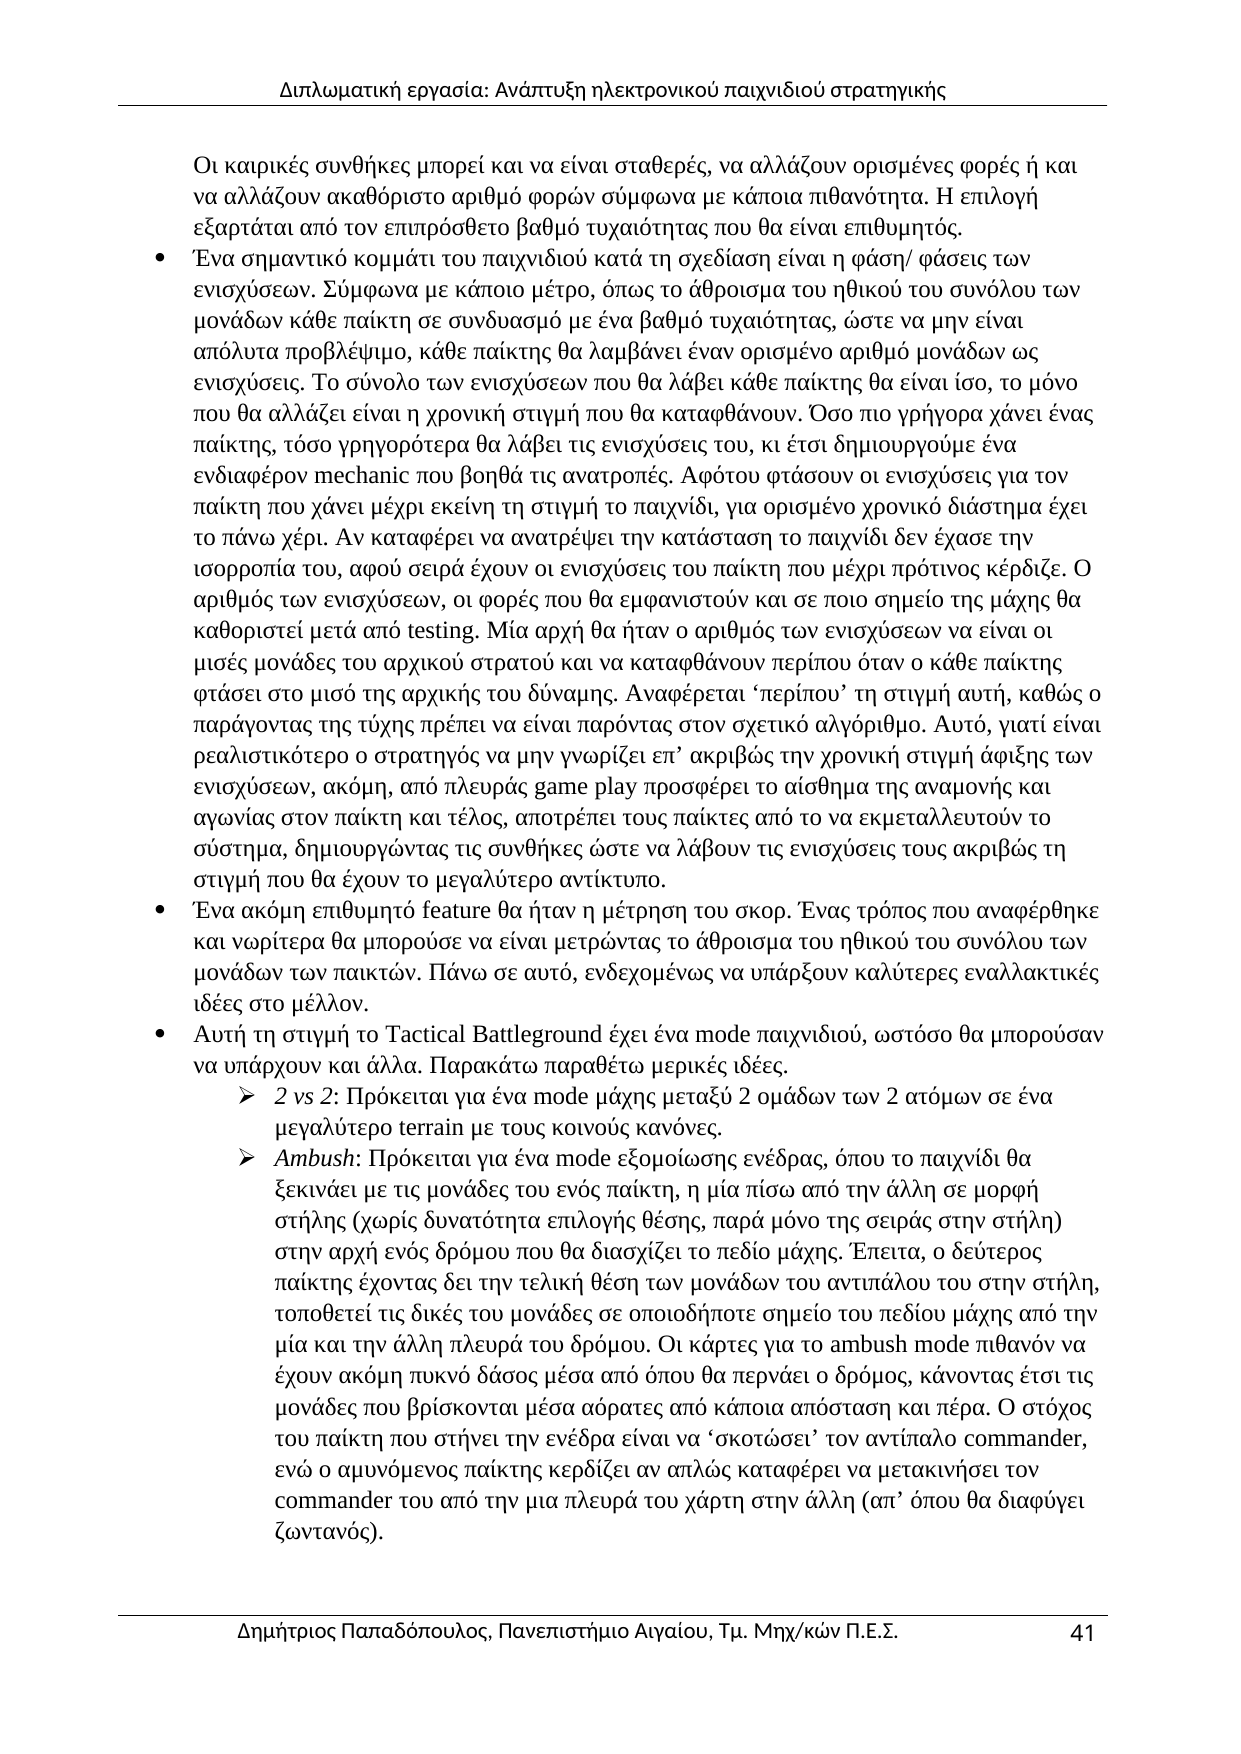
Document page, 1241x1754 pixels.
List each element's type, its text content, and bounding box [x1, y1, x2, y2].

list Ambush: Πρόκειται για ένα mode εξομοίωσης ενέδρας, όπου το παιχνίδι θα ξεκινάει με τις μονάδες του ενός παίκτη, η μία πίσω από την άλλη σε μορφή στήλης (χωρίς δυνατότητα επιλογής θέσης, παρά μόνο της σειράς στην στήλη) στην αρχή ενός δρόμου που θα διασχίζει το πεδίο μάχης. Έπειτα, ο δεύτερος παίκτης έχοντας δει την τελική θέση των μονάδων του αντιπάλου του στην στήλη, τοποθετεί τις δικές του μονάδες σε οποιοδήποτε σημείο του πεδίου μάχης από την μία και την άλλη πλευρά του δρόμου. Οι κάρτες για το ambush mode πιθανόν να έχουν ακόμη πυκνό δάσος μέσα από όπου θα περνάει ο δρόμος, κάνοντας έτσι τις μονάδες που βρίσκονται μέσα αόρατες από κάποια απόσταση και πέρα. Ο στόχος του παίκτη που στήνει την ενέδρα είναι να ‘σκοτώσει’ τον αντίπαλο commander, ενώ ο αμυνόμενος παίκτης κερδίζει αν απλώς καταφέρει να μετακινήσει τον commander του από την μια πλευρά του χάρτη στην άλλη (απ’ όπου θα διαφύγει ζωντανός). [237, 1143, 1107, 1544]
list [156, 150, 1107, 241]
list 2 vs 2: Πρόκειται για ένα mode μάχης μεταξύ 2 ομάδων των 2 ατόμων σε ένα μεγαλύτερο terrain με τους κοινούς κανόνες. [237, 1081, 1107, 1141]
list Αυτή τη στιγμή το Tactical Battleground έχει ένα mode παιχνιδιού, ωστόσο θα μπορούσαν να υπάρχουν και άλλα. Παρακάτω παραθέτω μερικές ιδέες. [156, 1019, 1107, 1079]
list Ένα ακόμη επιθυμητό feature θα ήταν η μέτρηση του σκορ. Ένας τρόπος που αναφέρθηκε και νωρίτερα θα μπορούσε να είναι μετρώντας το άθροισμα του ηθικού του συνόλου των μονάδων των παικτών. Πάνω σε αυτό, ενδεχομένως να υπάρξουν καλύτερες εναλλακτικές ιδέες στο μέλλον. [156, 895, 1107, 1017]
list Ένα σημαντικό κομμάτι του παιχνιδιού κατά τη σχεδίαση είναι η φάση/ φάσεις των ενισχύσεων. Σύμφωνα με κάποιο μέτρο, όπως το άθροισμα του ηθικού του συνόλου των μονάδων κάθε παίκτη σε συνδυασμό με ένα βαθμό τυχαιότητας, ώστε να μην είναι απόλυτα προβλέψιμο, κάθε παίκτης θα λαμβάνει έναν ορισμένο αριθμό μονάδων ως ενισχύσεις. Το σύνολο των ενισχύσεων που θα λάβει κάθε παίκτης θα είναι ίσο, το μόνο που θα αλλάζει είναι η χρονική στιγμή που θα καταφθάνουν. Όσο πιο γρήγορα χάνει ένας παίκτης, τόσο γρηγορότερα θα λάβει τις ενισχύσεις του, κι έτσι δημιουργούμε ένα ενδιαφέρον mechanic που βοηθά τις ανατροπές. Αφότου φτάσουν οι ενισχύσεις για τον παίκτη που χάνει μέχρι εκείνη τη στιγμή το παιχνίδι, για ορισμένο χρονικό διάστημα έχει το πάνω χέρι. Αν καταφέρει να ανατρέψει την κατάσταση το παιχνίδι δεν έχασε την ισορροπία του, αφού σειρά έχουν οι ενισχύσεις του παίκτη που μέχρι πρότινος κέρδιζε. Ο αριθμός των ενισχύσεων, οι φορές που θα εμφανιστούν και σε ποιο σημείο της μάχης θα καθοριστεί μετά από testing. Μία αρχή θα ήταν ο αριθμός των ενισχύσεων να είναι οι μισές μονάδες του αρχικού στρατού και να καταφθάνουν περίπου όταν ο κάθε παίκτης φτάσει στο μισό της αρχικής του δύναμης. Αναφέρεται ‘περίπου’ τη στιγμή αυτή, καθώς ο παράγοντας της τύχης πρέπει να είναι παρόντας στον σχετικό αλγόριθμο. Αυτό, γιατί είναι ρεαλιστικότερο ο στρατηγός να μην γνωρίζει επ’ ακριβώς την χρονική στιγμή άφιξης των ενισχύσεων, ακόμη, από πλευράς game play προσφέρει το αίσθημα της αναμονής και αγωνίας στον παίκτη και τέλος, αποτρέπει τους παίκτες από το να εκμεταλλευτούν το σύστημα, δημιουργώντας τις συνθήκες ώστε να λάβουν τις ενισχύσεις τους ακριβώς τη στιγμή που θα έχουν το μεγαλύτερο αντίκτυπο. [156, 243, 1107, 893]
